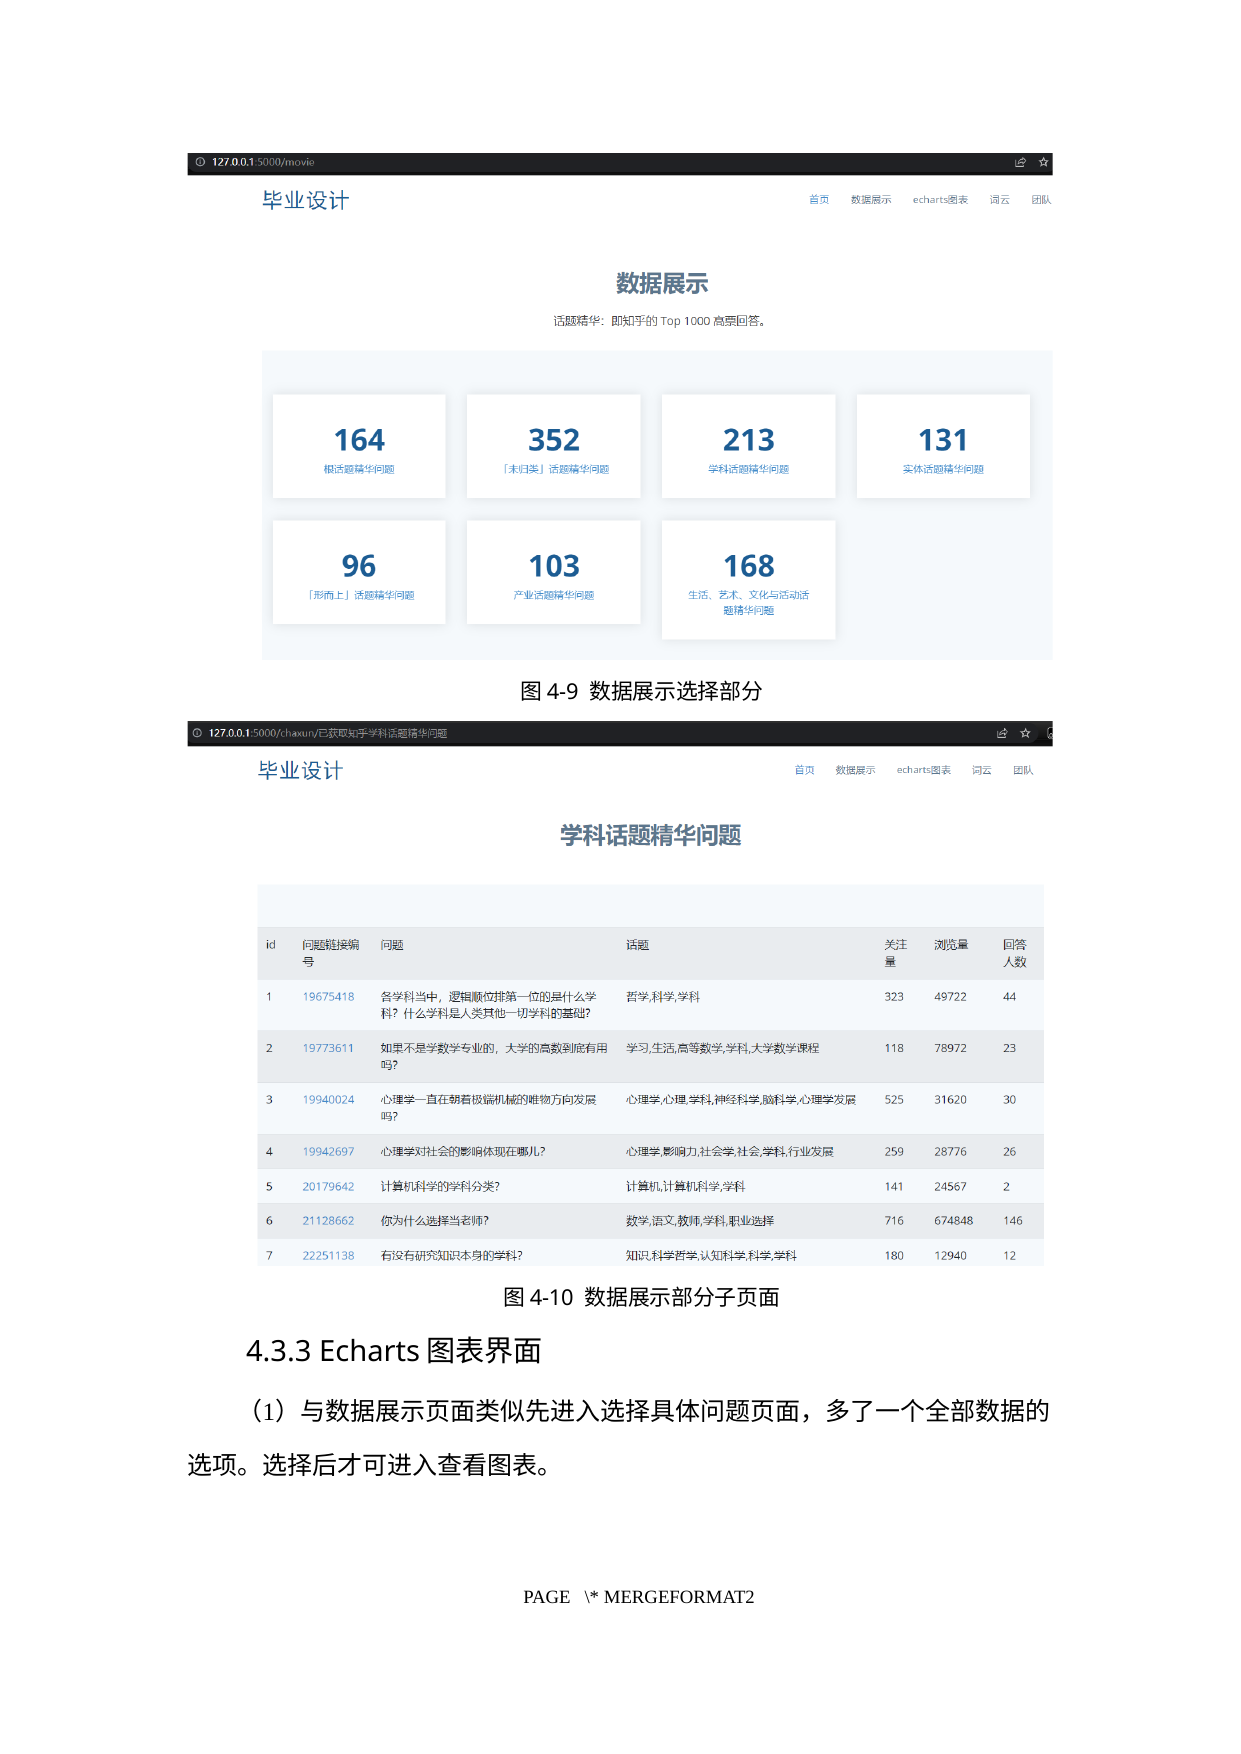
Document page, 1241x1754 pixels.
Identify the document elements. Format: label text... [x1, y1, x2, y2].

picture [187, 153, 1053, 660]
subtitle 4.3.3 Echarts图表界面 [187, 1328, 1053, 1370]
text （1）与数据展示页面类似先进入选择具体问题页面，多了一个全部数据的选项。选择后才可进入查看图表。 [187, 1391, 1053, 1482]
text 图4-9 数据展示选择部分 [187, 674, 1053, 706]
picture [187, 721, 1053, 1266]
text 图4-10 数据展示部分子页面 [187, 1280, 1053, 1312]
